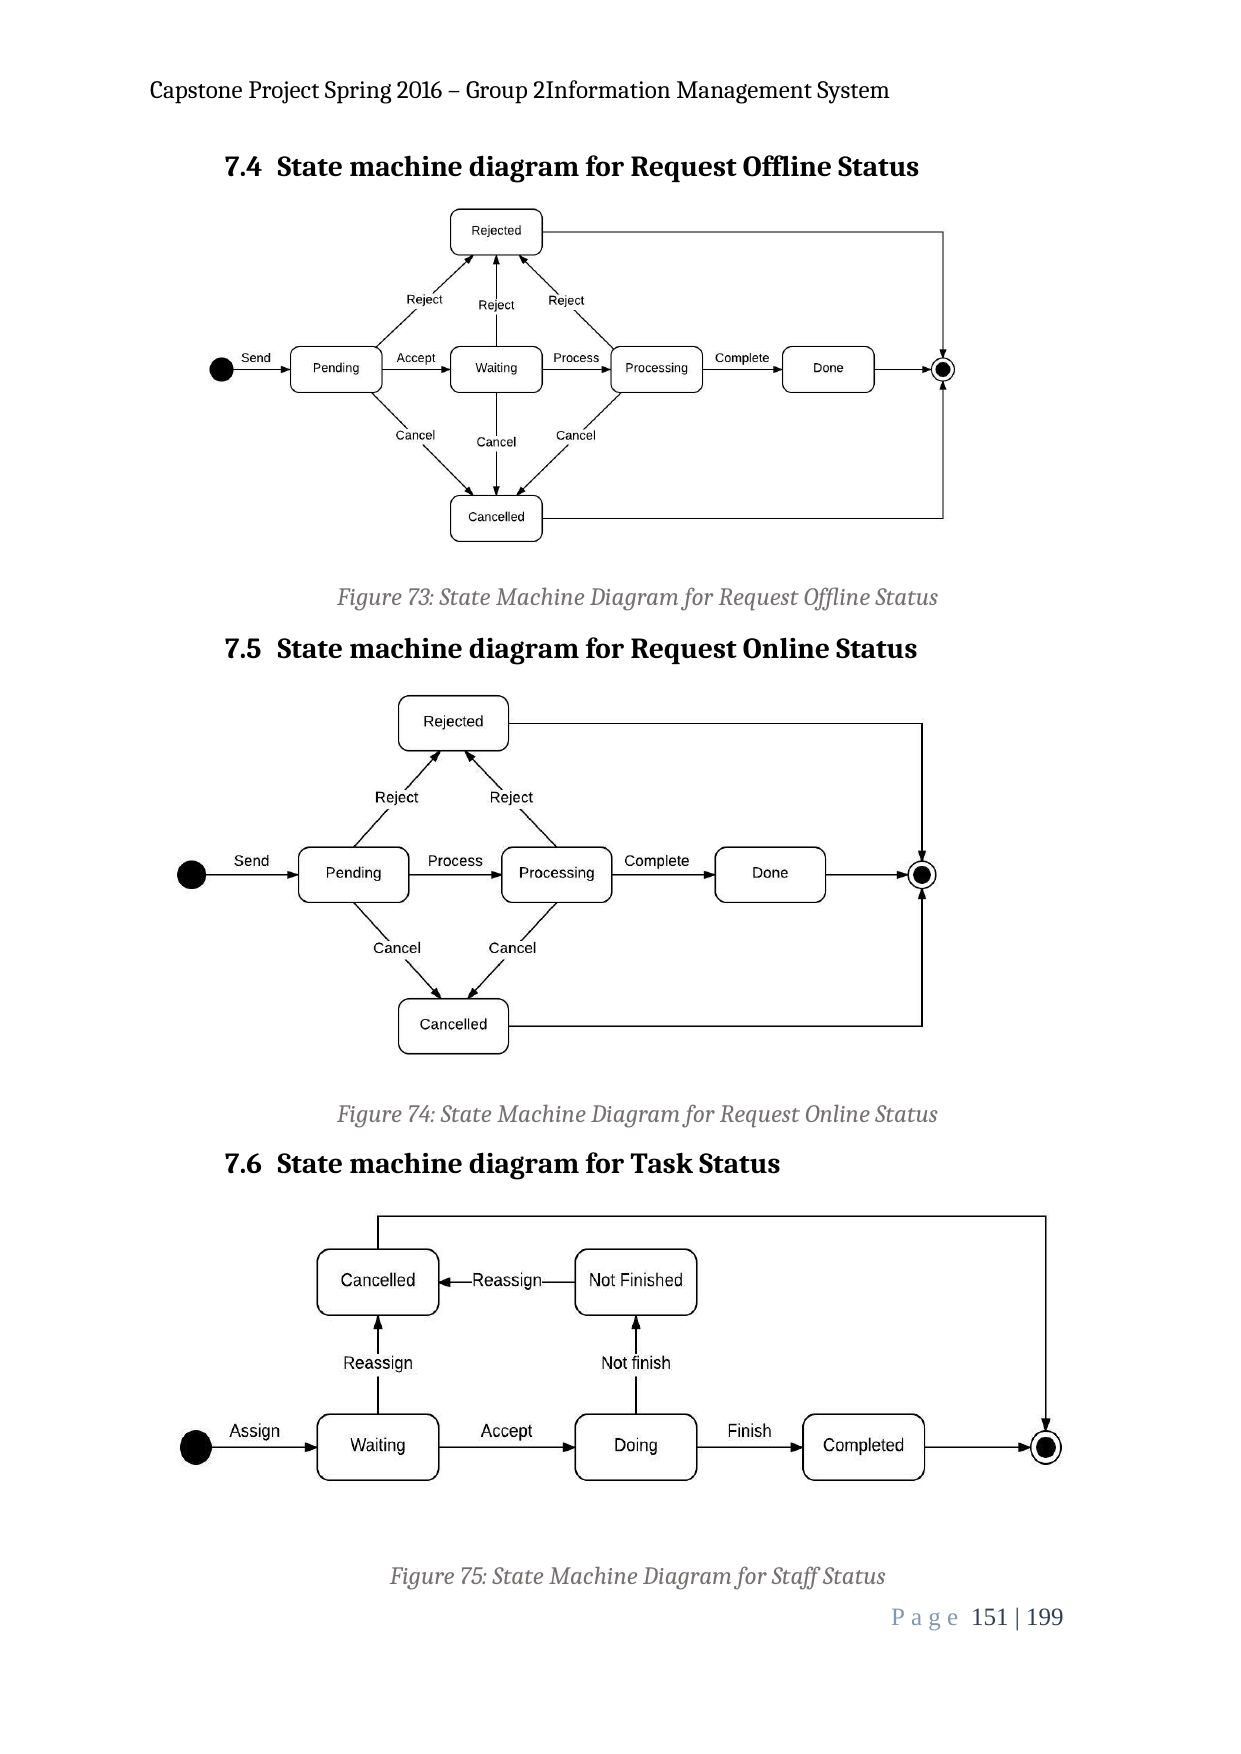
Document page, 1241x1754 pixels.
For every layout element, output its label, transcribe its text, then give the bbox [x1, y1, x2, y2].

list Figure 74: State Machine Diagram for Request Online Status [187, 1100, 1090, 1129]
picture [150, 1183, 1091, 1513]
picture [150, 668, 963, 1081]
picture [187, 186, 977, 564]
list Figure 75: State Machine Diagram for Staff Status [187, 1562, 1090, 1591]
subtitle State machine diagram for Request Offline Status [225, 150, 1090, 183]
subtitle State machine diagram for Task Status [225, 1148, 1090, 1181]
text Figure 73: State Machine Diagram for Request Offline Status [187, 582, 1090, 611]
subtitle State machine diagram for Request Online Status [225, 632, 1090, 666]
